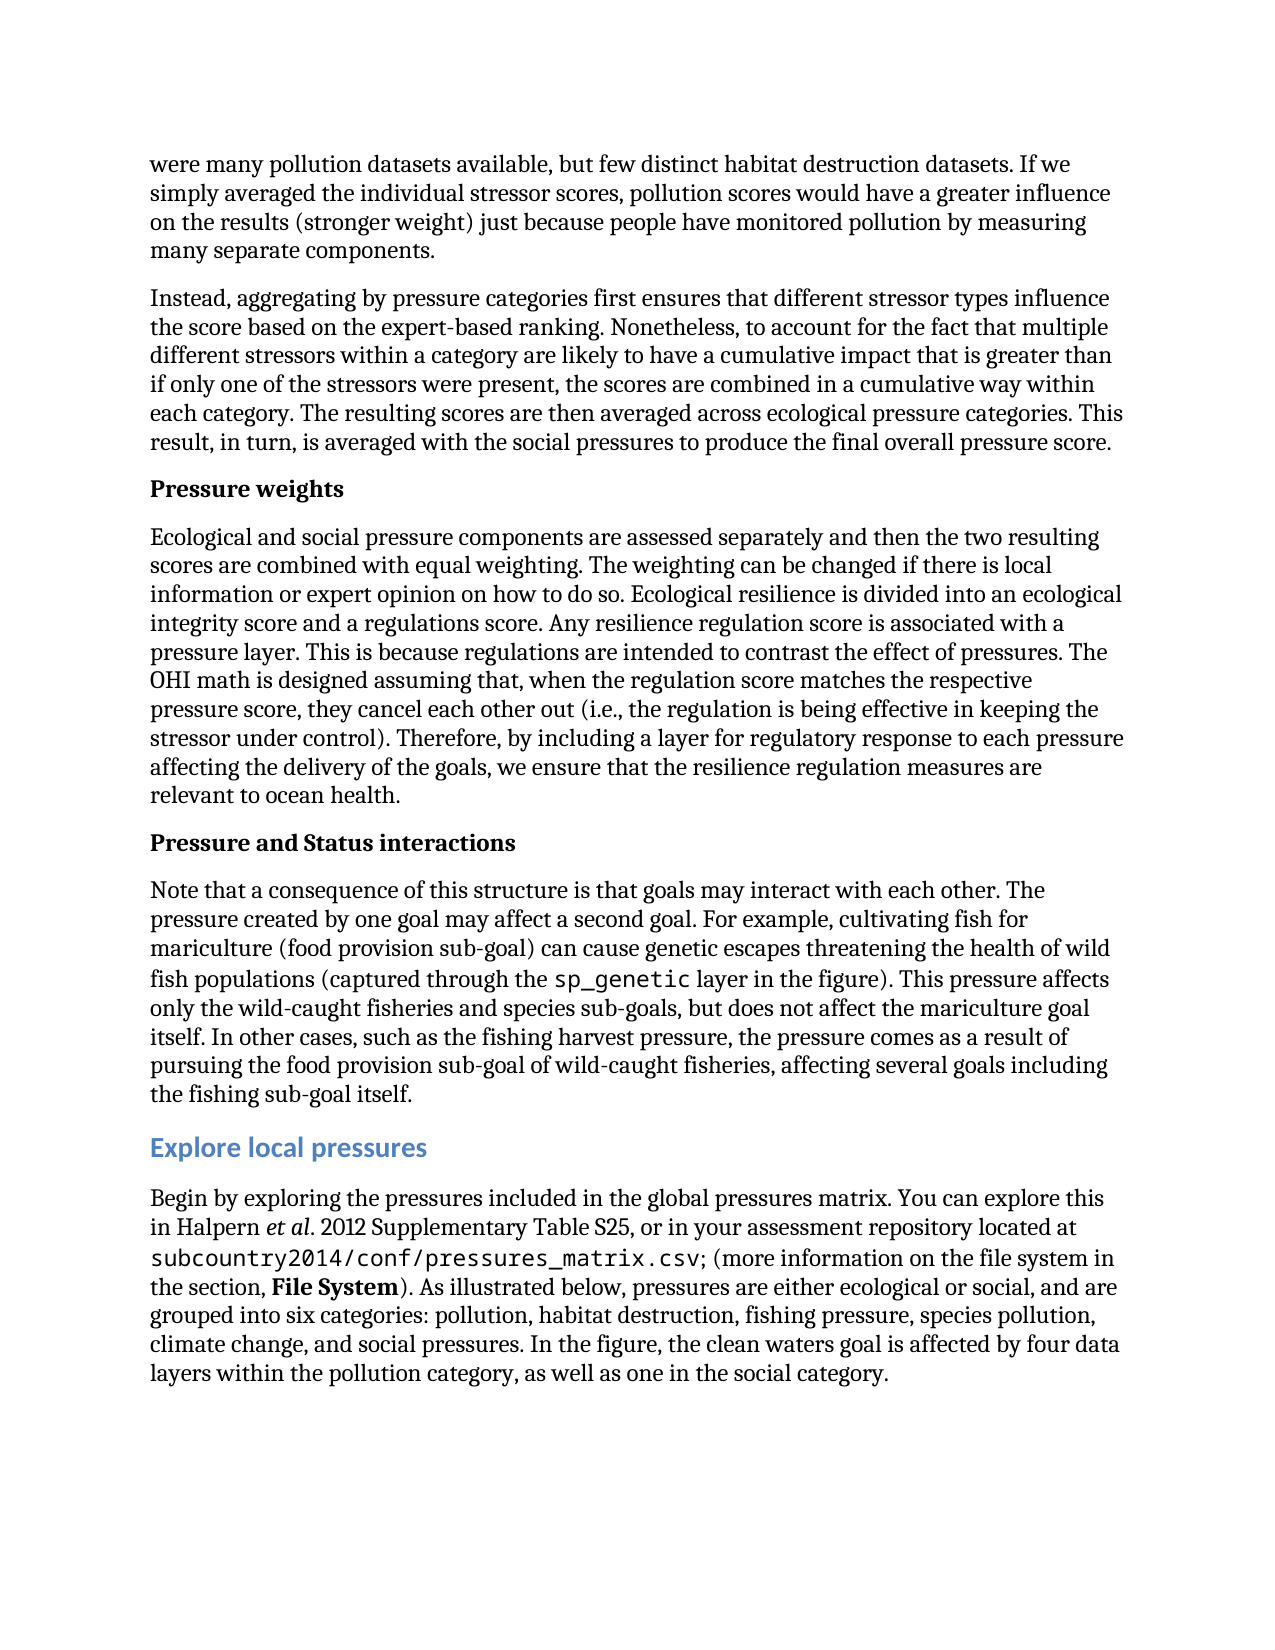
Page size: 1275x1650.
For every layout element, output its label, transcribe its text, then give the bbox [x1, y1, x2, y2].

text Ecological and social pressure components are assessed separately and then the two resulting scores are combined with equal weighting. The weighting can be changed if there is local information or expert opinion on how to do so. Ecological resilience is divided into an ecological integrity score and a regulations score. Any resilience regulation score is associated with a pressure layer. This is because regulations are intended to contrast the effect of pressures. The OHI math is designed assuming that, when the regulation score matches the respective pressure score, they cancel each other out (i.e., the regulation is being effective in keeping the stressor under control). Therefore, by including a layer for regulatory response to each pressure affecting the delivery of the goals, we ensure that the resilience regulation measures are relevant to ocean health. [150, 522, 1125, 810]
text Begin by exploring the pressures included in the global pressures matrix. You can explore this in Halpern et al. 2012 Supplementary Table S25, or in your assessment repository located at subcountry2014/conf/pressures_matrix.csv; (more information on the file system in the section, File System). As illustrated below, pressures are either ecological or social, and are grouped into six categories: pollution, habitat destruction, fishing pressure, species pollution, climate change, and social pressures. In the figure, the clean waters goal is affected by four data layers within the pollution category, as well as one in the social category. [150, 1184, 1125, 1388]
subtitle Explore local pressures [150, 1129, 1125, 1165]
text Instead, aggregating by pressure categories first ensures that different stressor types influence the score based on the expert-based ranking. Nonetheless, to account for the fact that multiple different stressors within a category are likely to have a cumulative impact that is greater than if only one of the stressors were present, the scores are combined in a cumulative way within each category. The resulting scores are then averaged across ecological pressure categories. This result, in turn, is averaged with the social pressures to produce the final overall pressure score. [150, 284, 1125, 456]
text Note that a consequence of this structure is that goals may interact with each other. The pressure created by one goal may affect a second goal. For example, cultivating fish for mariculture (food provision sub-goal) can cause genetic escapes threatening the health of wild fish populations (captured through the sp_genetic layer in the figure). This pressure affects only the wild-caught fisheries and species sub-goals, but does not affect the mariculture goal itself. In other cases, such as the fishing harvest pressure, the pressure comes as a result of pursuing the food provision sub-goal of wild-caught fisheries, affecting several goals including the fishing sub-goal itself. [150, 876, 1125, 1109]
text Pressure and Status interactions [150, 829, 1125, 857]
text Pressure weights [150, 475, 1125, 504]
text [150, 150, 1125, 265]
